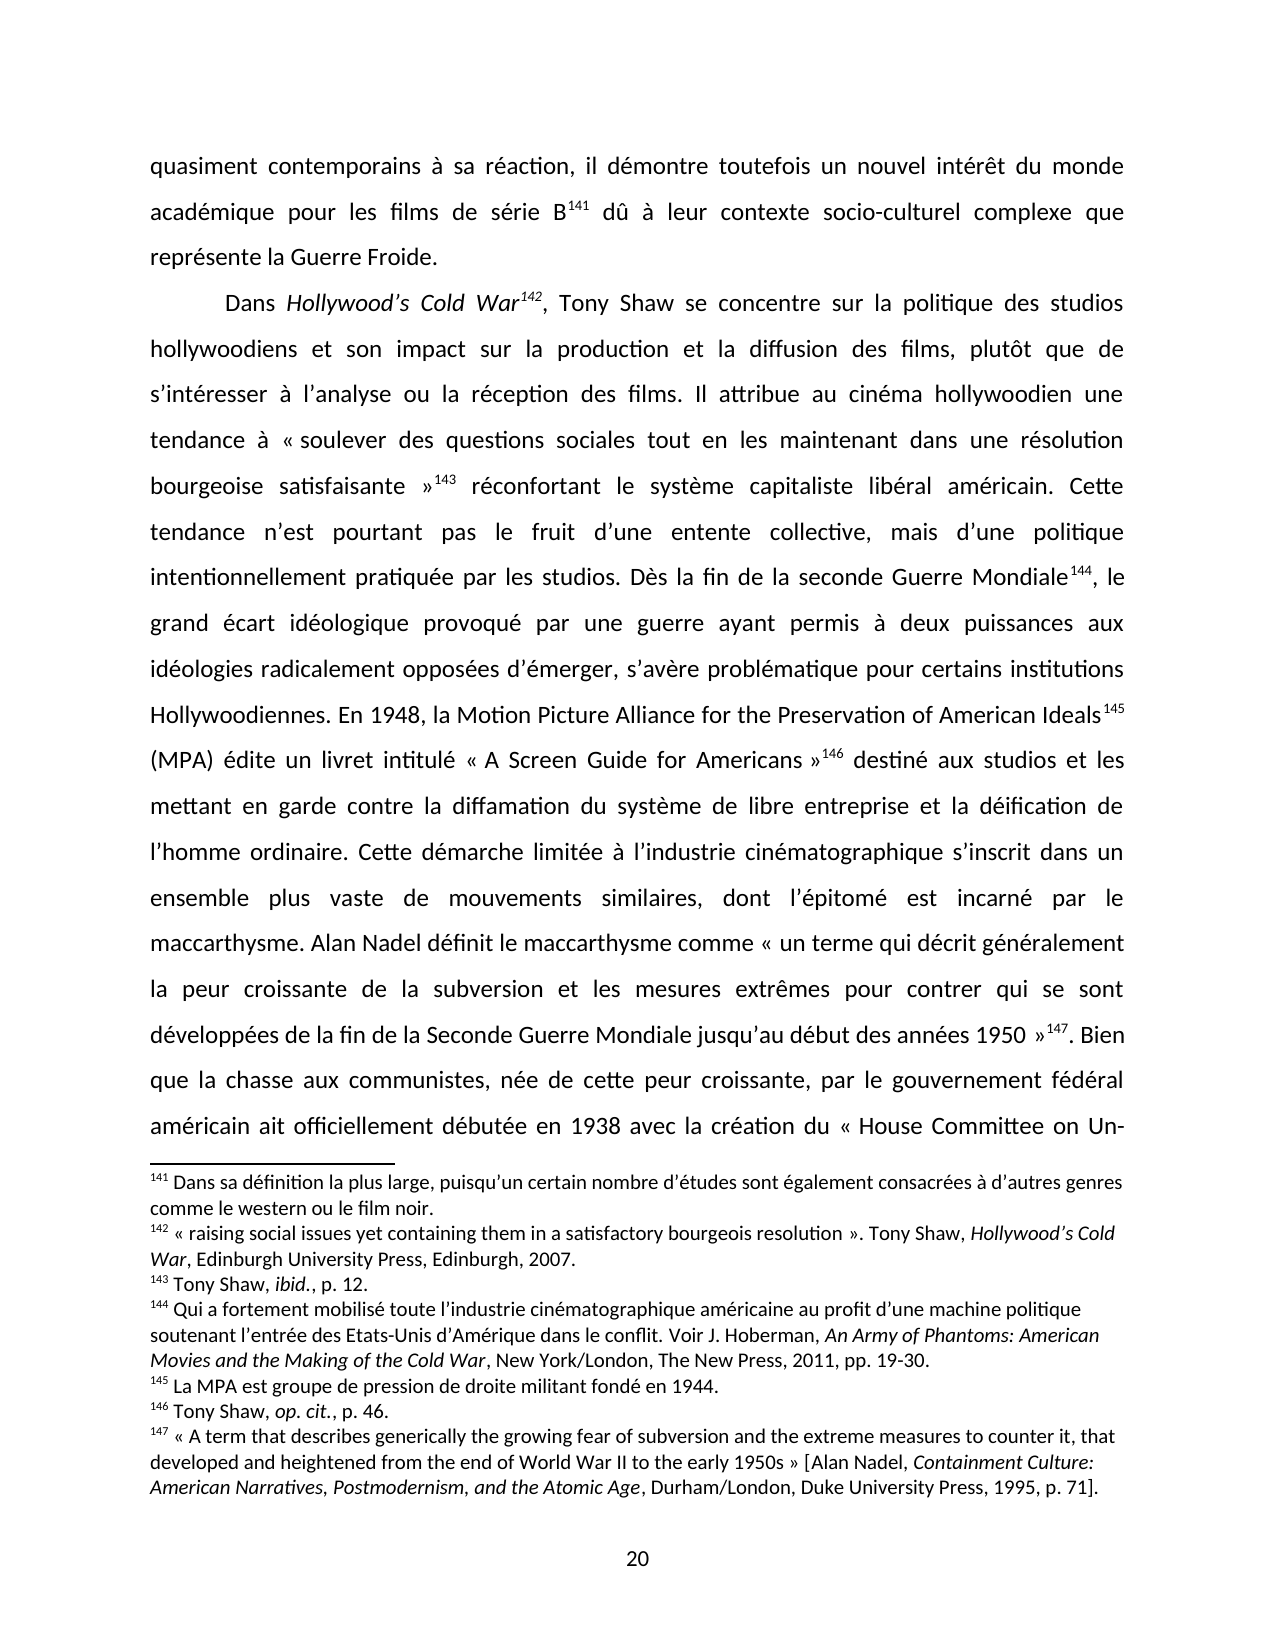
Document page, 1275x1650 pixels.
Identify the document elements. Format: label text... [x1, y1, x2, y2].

text Dans Hollywood’s Cold War, Tony Shaw se concentre sur la politique des studios hollywoodiens et son impact sur la production et la diffusion des films, plutôt que de s’intéresser à l’analyse ou la réception des films. Il attribue au cinéma hollywoodien une tendance à « soulever des questions sociales tout en les maintenant dans une résolution bourgeoise satisfaisante » réconfortant le système capitaliste libéral américain. Cette tendance n’est pourtant pas le fruit d’une entente collective, mais d’une politique intentionnellement pratiquée par les studios. Dès la fin de la seconde Guerre Mondiale, le grand écart idéologique provoqué par une guerre ayant permis à deux puissances aux idéologies radicalement opposées d’émerger, s’avère problématique pour certains institutions Hollywoodiennes. En 1948, la Motion Picture Alliance for the Preservation of American Ideals (MPA) édite un livret intitulé « A Screen Guide for Americans » destiné aux studios et les mettant en garde contre la diffamation du système de libre entreprise et la déification de l’homme ordinaire. Cette démarche limitée à l’industrie cinématographique s’inscrit dans un ensemble plus vaste de mouvements similaires, dont l’épitomé est incarné par le maccarthysme. Alan Nadel définit le maccarthysme comme « un terme qui décrit généralement la peur croissante de la subversion et les mesures extrêmes pour contrer qui se sont développées de la fin de la Seconde Guerre Mondiale jusqu’au début des années 1950 ». Bien que la chasse aux communistes, née de cette peur croissante, par le gouvernement fédéral américain ait officiellement débutée en 1938 avec la création du « House Committee on Un-American Activities » (HUAC) chargé d’enquêter sur les groupes aux activités concernées comme « non américaines » ; et, bien que son nom soit à terme devenu l’adjectif signifiant les chasses aux sorcières politiques, le sénateur Joseph McCarthy n’a jamais été membre de cette organe gouvernemental officiel. Sur l’industrie cinématographique, la conséquence directe de cette « chasse aux sorcières » est l’établissement d’une liste officieuse de membres de l’industrie aux sympathies pro-communistes par les studios : la « Hollywood Blacklist ». Les noms sur cette liste noire n’ont jamais été officiellement publiés par les studios, et seul les noms des « Hollywood Ten », condamnés officiellement par la HUAC en 1947, sont définitivement connus. La blacklist aura une influence forte sur la production cinématographique américaine des années 1940 jusqu’au milieu des années 1960: elle forcera d’une part un certain nombre de scénaristes de travailler sous un faux nom ou de diffuser leurs œuvres via des pairs, encouragera certains professionnels à enfouir l’idéologie politique de leur film sous plusieurs couches de lecture et, selon Andrew Dowdy, sera économiquement profitable aux studios en recherche de scénaristes moins chers. [150, 287, 1125, 1141]
